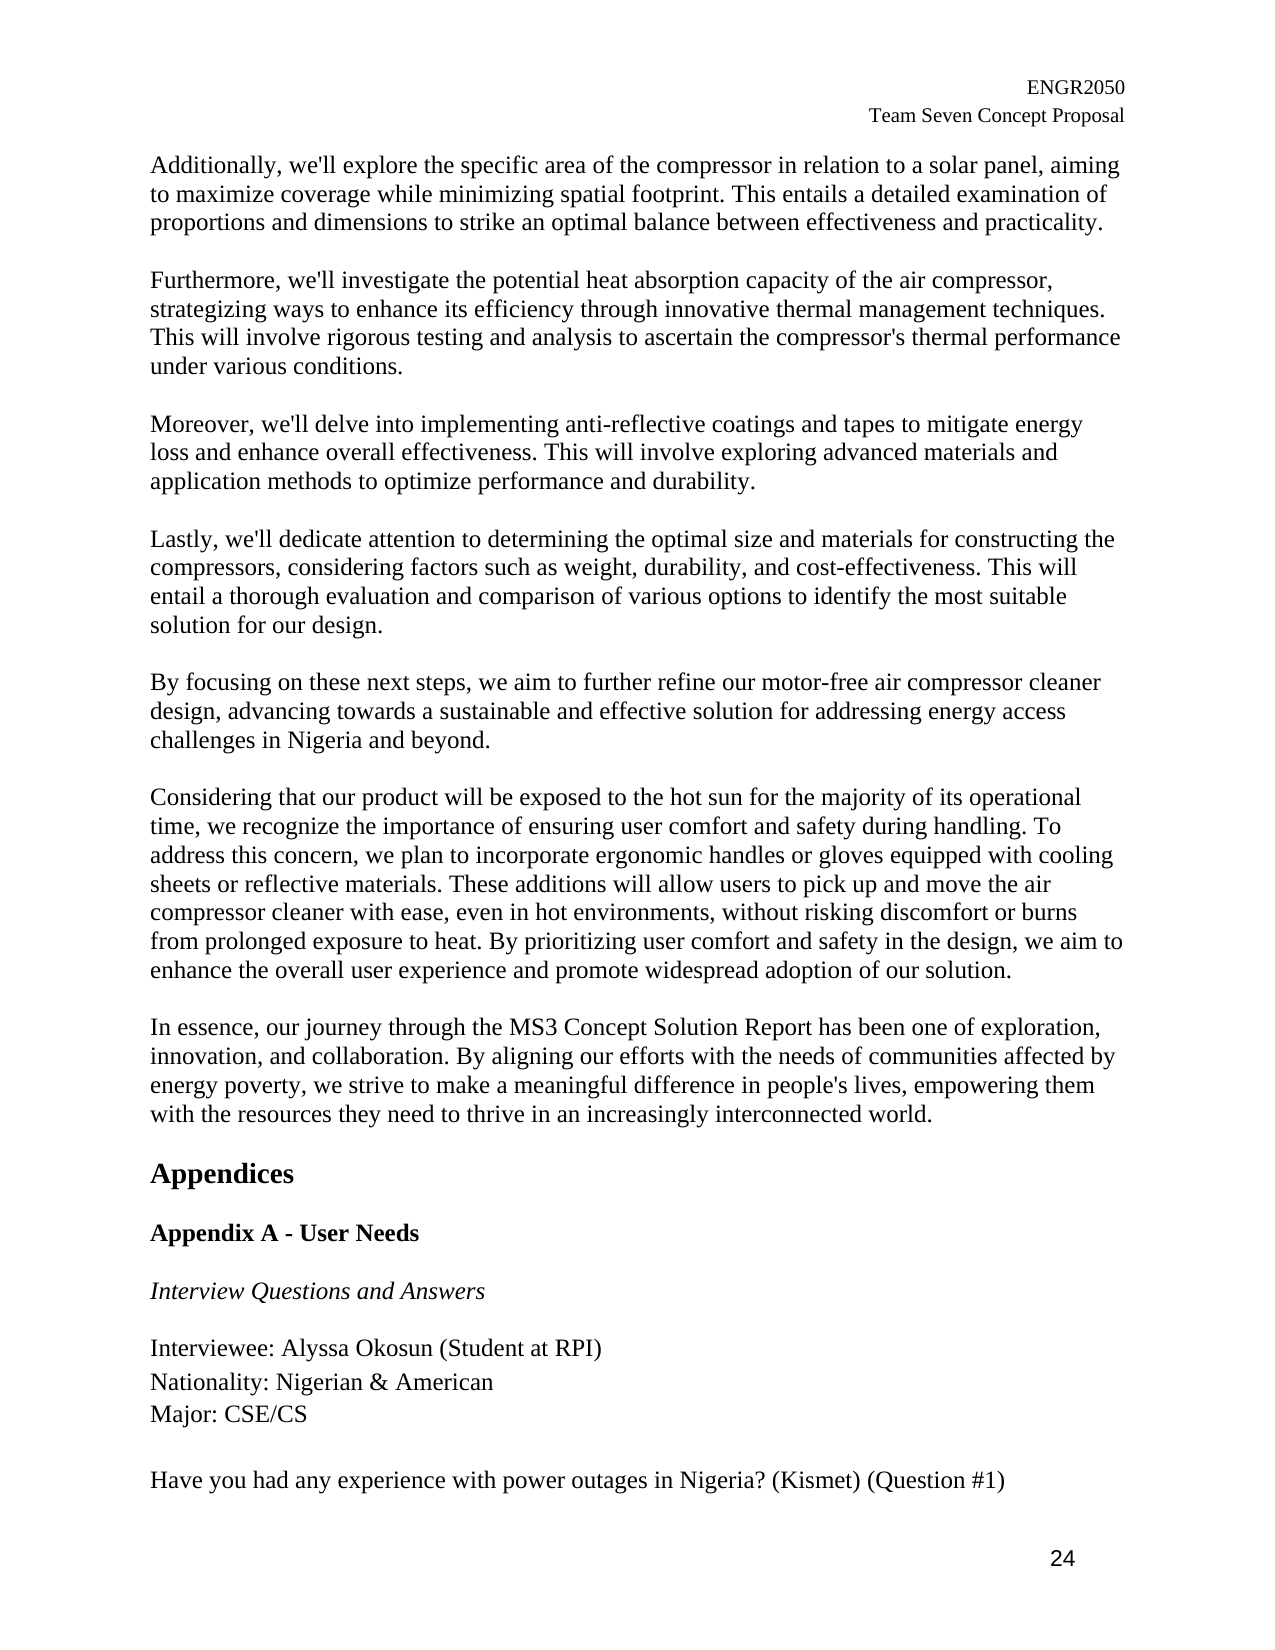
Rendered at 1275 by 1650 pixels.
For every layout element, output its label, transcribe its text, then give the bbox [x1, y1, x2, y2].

text In essence, our journey through the MS3 Concept Solution Report has been one of exploration, innovation, and collaboration. By aligning our efforts with the needs of communities affected by energy poverty, we strive to make a meaningful difference in people's lives, empowering them with the resources they need to thrive in an increasingly interconnected world. [150, 1012, 1125, 1127]
text Appendix A - User Needs [150, 1218, 1125, 1247]
text Have you had any experience with power outages in Nigeria? (Kismet) (Question #1) [150, 1466, 1125, 1494]
text Moreover, we'll delve into implementing anti-reflective coatings and tapes to mitigate energy loss and enhance overall effectiveness. This will involve exploring advanced materials and application methods to optimize performance and durability. [150, 409, 1125, 495]
text Considering that our product will be exposed to the hot sun for the majority of its operational time, we recognize the importance of ensuring user comfort and safety during handling. To address this concern, we plan to incorporate ergonomic handles or gloves equipped with cooling sheets or reflective materials. These additions will allow users to pick up and move the air compressor cleaner with ease, even in hot environments, without risking discomfort or burns from prolonged exposure to heat. By prioritizing user comfort and safety in the design, we aim to enhance the overall user experience and promote widespread adoption of our solution. [150, 782, 1125, 984]
text Appendices [150, 1156, 1125, 1190]
text By focusing on these next steps, we aim to further refine our motor-free air compressor cleaner design, advancing towards a sustainable and effective solution for addressing energy access challenges in Nigeria and beyond. [150, 667, 1125, 754]
text Interview Questions and Answers [150, 1276, 1125, 1305]
text Nationality: Nigerian & American [150, 1367, 1125, 1395]
text Additionally, we'll explore the specific area of the compressor in relation to a solar panel, aiming to maximize coverage while minimizing spatial footprint. This entails a detailed examination of proportions and dimensions to strike an optimal balance between effectiveness and practicality. [150, 150, 1125, 236]
text Interviewee: Alyssa Okosun (Student at RPI) [150, 1333, 1125, 1362]
text Major: CSE/CS [150, 1399, 1125, 1428]
text Lastly, we'll dedicate attention to determining the optimal size and materials for constructing the compressors, considering factors such as weight, durability, and cost-effectiveness. This will entail a thorough evaluation and comparison of various options to identify the most suitable solution for our design. [150, 524, 1125, 639]
text Furthermore, we'll investigate the potential heat absorption capacity of the air compressor, strategizing ways to enhance its efficiency through innovative thermal management techniques. This will involve rigorous testing and analysis to ascertain the compressor's thermal performance under various conditions. [150, 265, 1125, 380]
